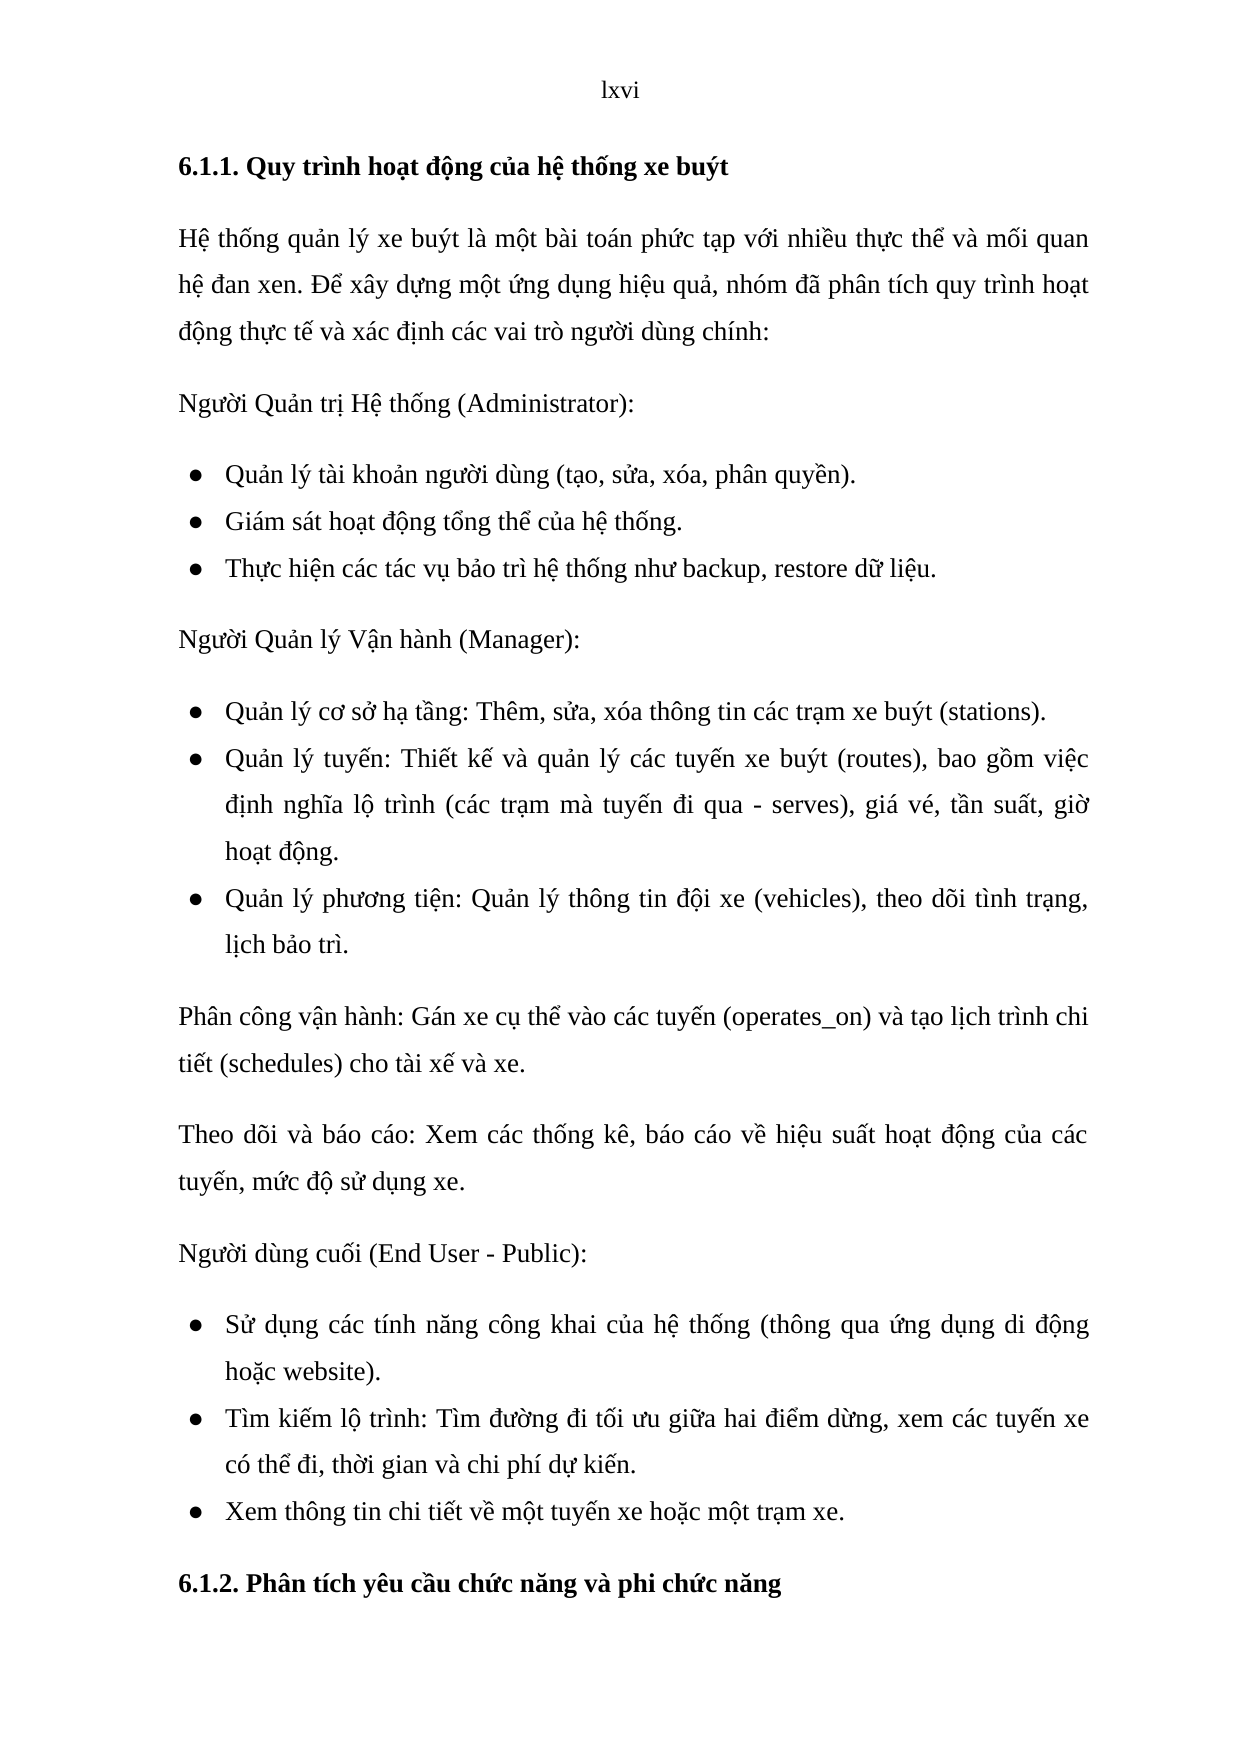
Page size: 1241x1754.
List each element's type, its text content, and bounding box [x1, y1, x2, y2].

list Quản lý phương tiện: Quản lý thông tin đội xe (vehicles), theo dõi tình trạng, lịch bảo trì. [187, 882, 1090, 959]
text Hệ thống quản lý xe buýt là một bài toán phức tạp với nhiều thực thể và mối quan hệ đan xen. Để xây dựng một ứng dụng hiệu quả, nhóm đã phân tích quy trình hoạt động thực tế và xác định các vai trò người dùng chính: [178, 222, 1090, 346]
list Thực hiện các tác vụ bảo trì hệ thống như backup, restore dữ liệu. [187, 552, 1090, 583]
text Phân công vận hành: Gán xe cụ thể vào các tuyến (operates_on) và tạo lịch trình chi tiết (schedules) cho tài xế và xe. [178, 1000, 1090, 1078]
text Theo dõi và báo cáo: Xem các thống kê, báo cáo về hiệu suất hoạt động của các tuyến, mức độ sử dụng xe. [178, 1118, 1090, 1196]
list Giám sát hoạt động tổng thể của hệ thống. [187, 505, 1090, 536]
list Tìm kiếm lộ trình: Tìm đường đi tối ưu giữa hai điểm dừng, xem các tuyến xe có thể đi, thời gian và chi phí dự kiến. [187, 1402, 1090, 1479]
text Người Quản trị Hệ thống (Administrator): [178, 387, 1090, 418]
text Người Quản lý Vận hành (Manager): [178, 623, 1090, 654]
text 6.1.1. Quy trình hoạt động của hệ thống xe buýt [178, 150, 1090, 181]
list Sử dụng các tính năng công khai của hệ thống (thông qua ứng dụng di động hoặc website). [187, 1308, 1090, 1386]
text Người dùng cuối (End User - Public): [178, 1237, 1090, 1268]
list Quản lý cơ sở hạ tầng: Thêm, sửa, xóa thông tin các trạm xe buýt (stations). [187, 695, 1090, 726]
list Xem thông tin chi tiết về một tuyến xe hoặc một trạm xe. [187, 1495, 1090, 1526]
list Quản lý tài khoản người dùng (tạo, sửa, xóa, phân quyền). [187, 458, 1090, 489]
list Quản lý tuyến: Thiết kế và quản lý các tuyến xe buýt (routes), bao gồm việc định nghĩa lộ trình (các trạm mà tuyến đi qua - serves), giá vé, tần suất, giờ hoạt động. [187, 742, 1090, 866]
text 6.1.2. Phân tích yêu cầu chức năng và phi chức năng [178, 1567, 1090, 1598]
